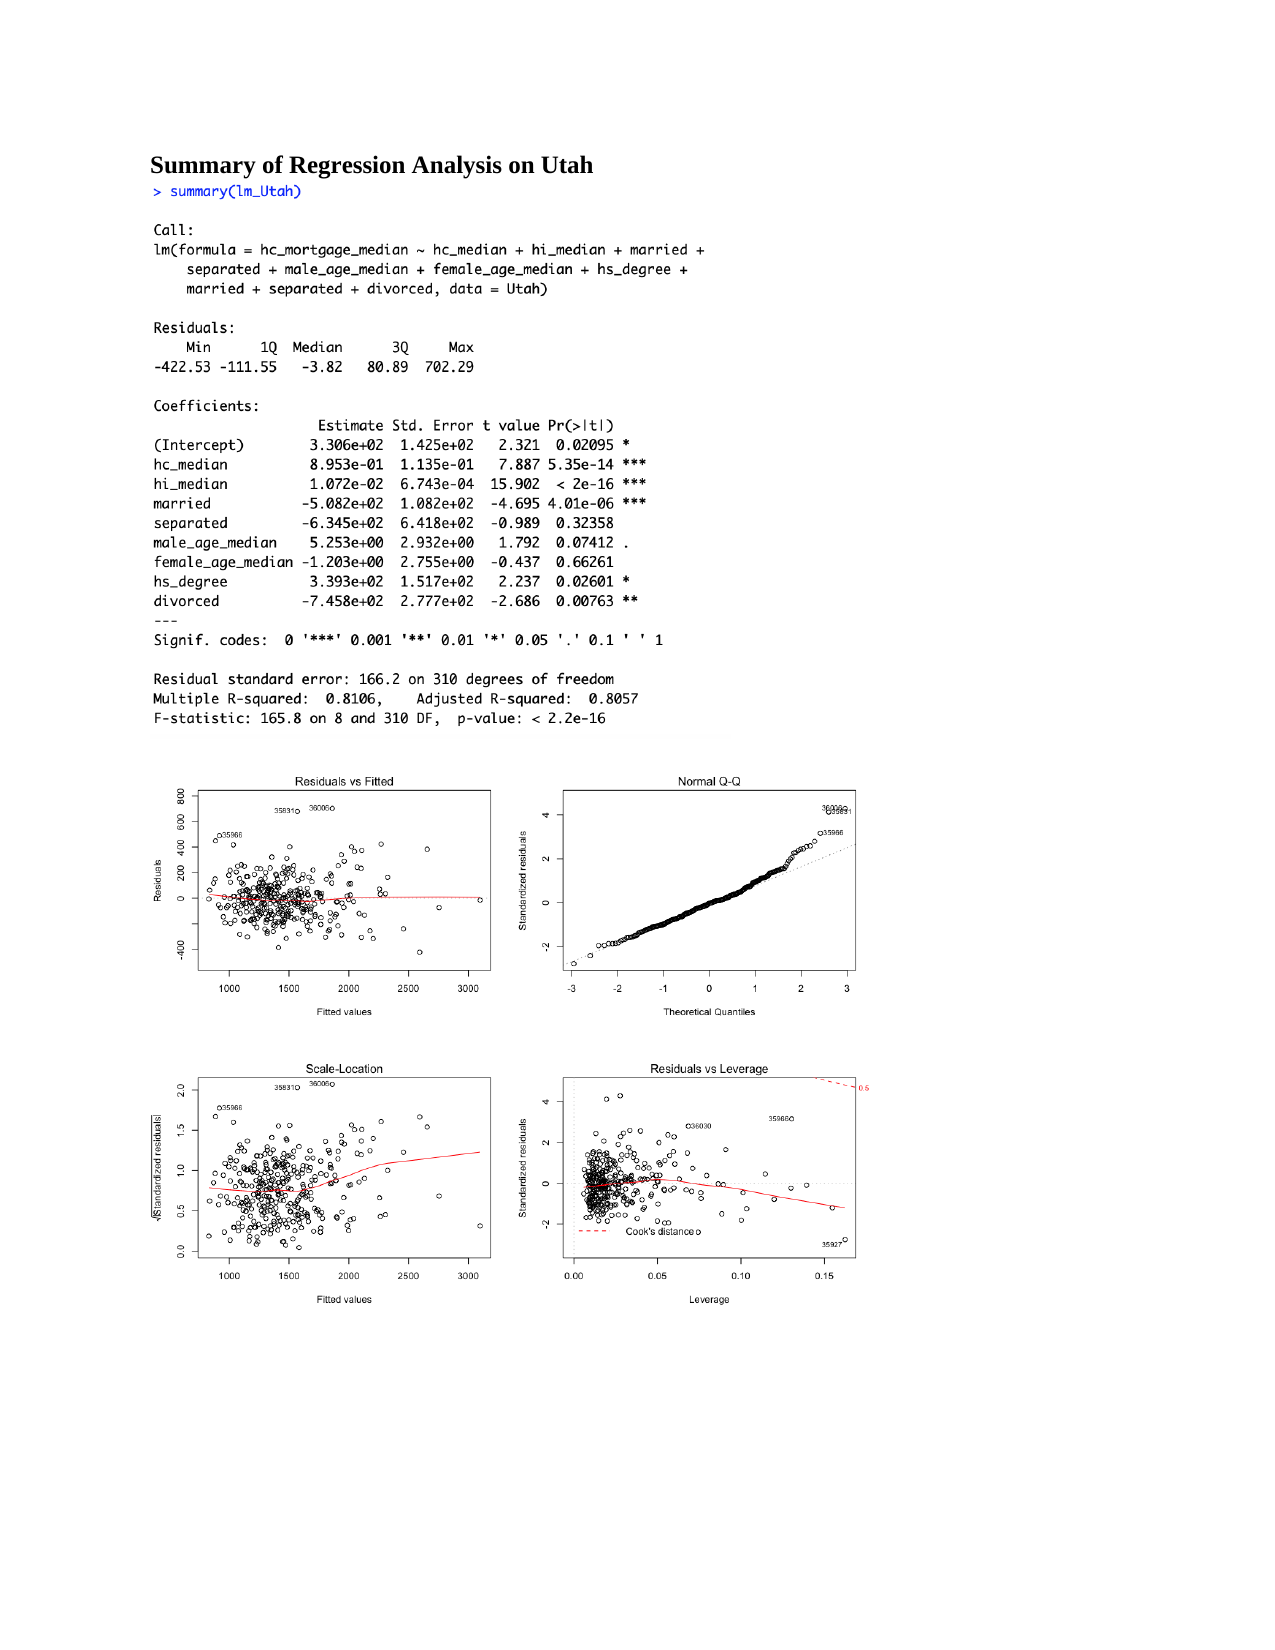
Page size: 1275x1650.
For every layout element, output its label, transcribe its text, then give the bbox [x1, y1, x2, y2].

picture [150, 742, 880, 1317]
picture [150, 183, 732, 739]
text Summary of Regression Analysis on Utah [150, 150, 1125, 179]
